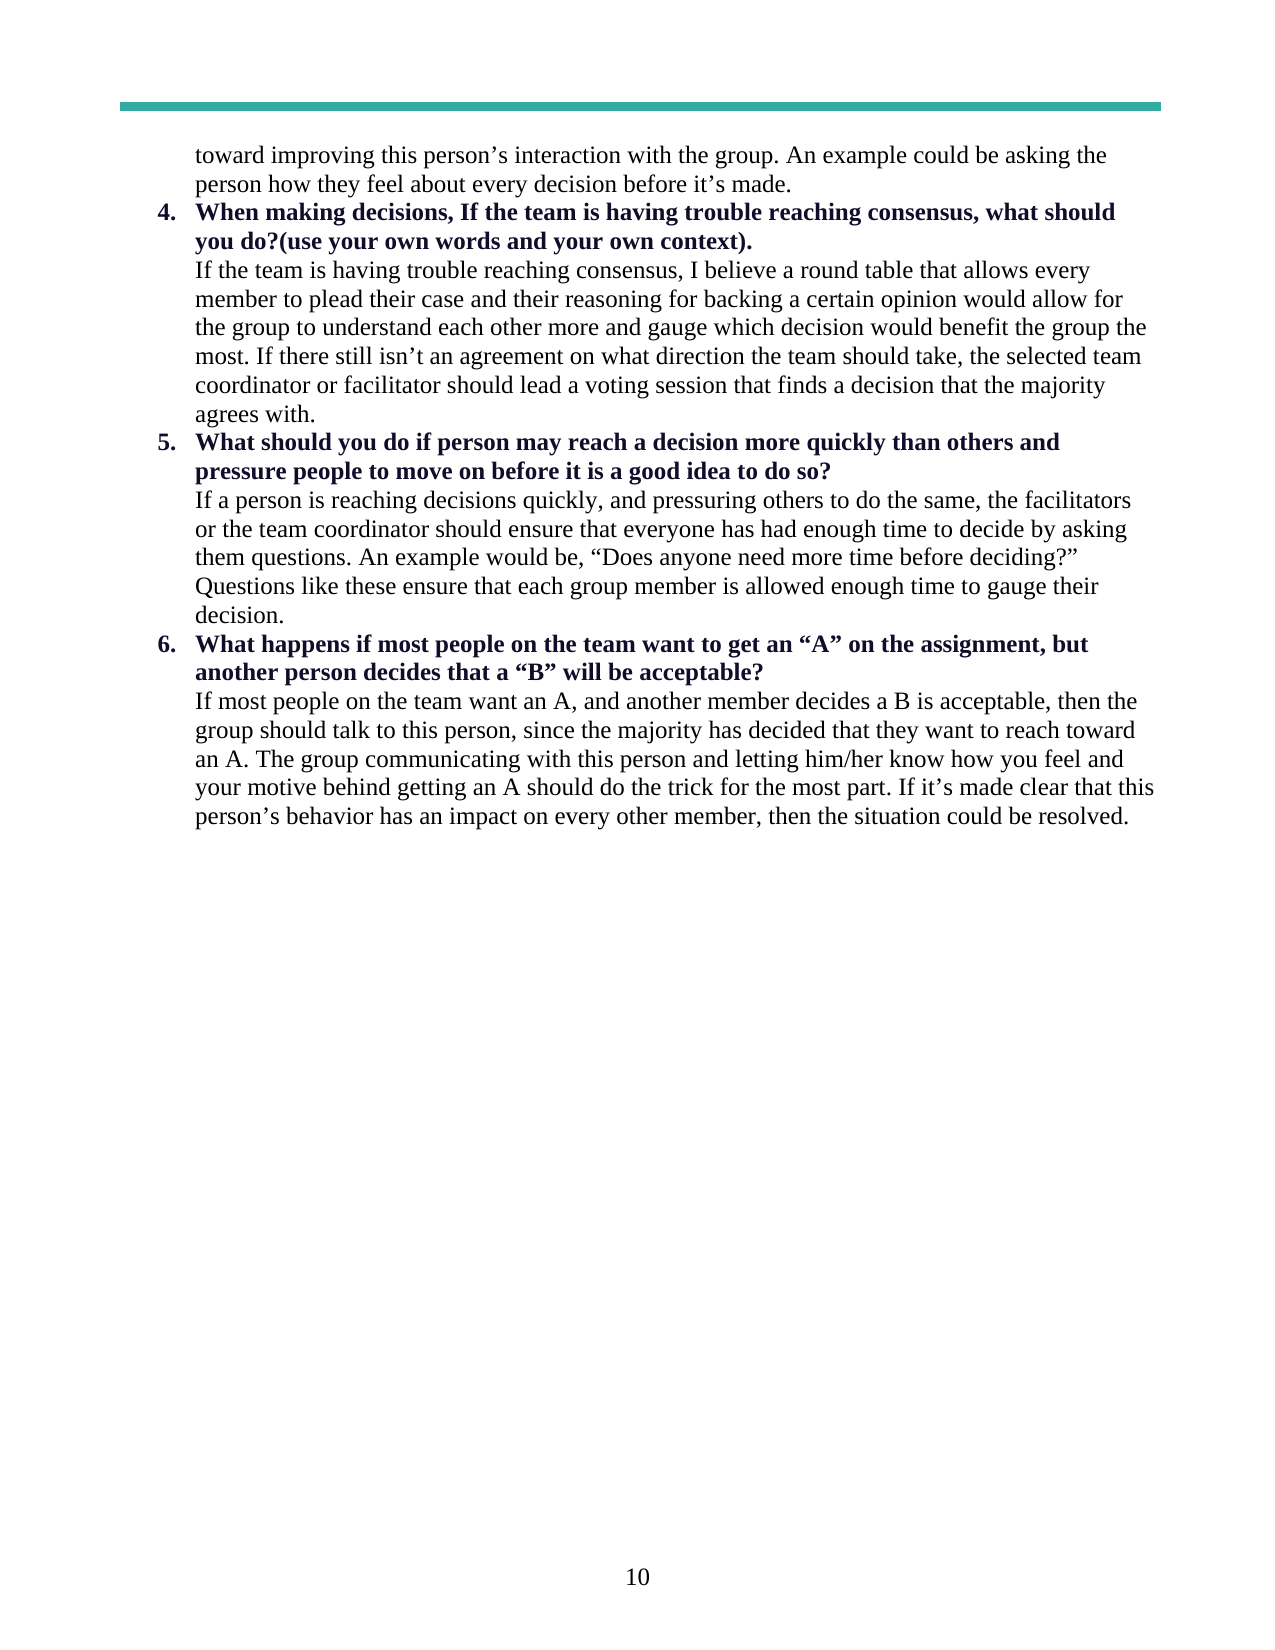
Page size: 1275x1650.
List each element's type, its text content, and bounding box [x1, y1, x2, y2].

text If most people on the team want an A, and another member decides a B is acceptable, then the group should talk to this person, since the majority has decided that they want to reach toward an A. The group communicating with this person and letting him/her know how you feel and your motive behind getting an A should do the trick for the most part. If it’s made clear that this person’s behavior has an impact on every other member, then the situation could be resolved. [195, 686, 1155, 830]
list When making decisions, If the team is having trouble reaching consensus, what should you do?(use your own words and your own context). [157, 197, 1155, 255]
text If the team is having trouble reaching consensus, I believe a round table that allows every member to plead their case and their reasoning for backing a certain opinion would allow for the group to understand each other more and gauge which decision would benefit the group the most. If there still isn’t an agreement on what direction the team should take, the selected team coordinator or facilitator should lead a voting session that finds a decision that the majority agrees with. [195, 255, 1155, 427]
list What should you do if person may reach a decision more quickly than others and pressure people to move on before it is a good idea to do so? [157, 427, 1155, 485]
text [195, 140, 1155, 197]
list What happens if most people on the team want to get an “A” on the assignment, but another person decides that a “B” will be acceptable? [157, 629, 1155, 686]
text If a person is reaching decisions quickly, and pressuring others to do the same, the facilitators or the team coordinator should ensure that everyone has had enough time to decide by asking them questions. An example would be, “Does anyone need more time before deciding?” Questions like these ensure that each group member is allowed enough time to gauge their decision. [195, 485, 1155, 629]
